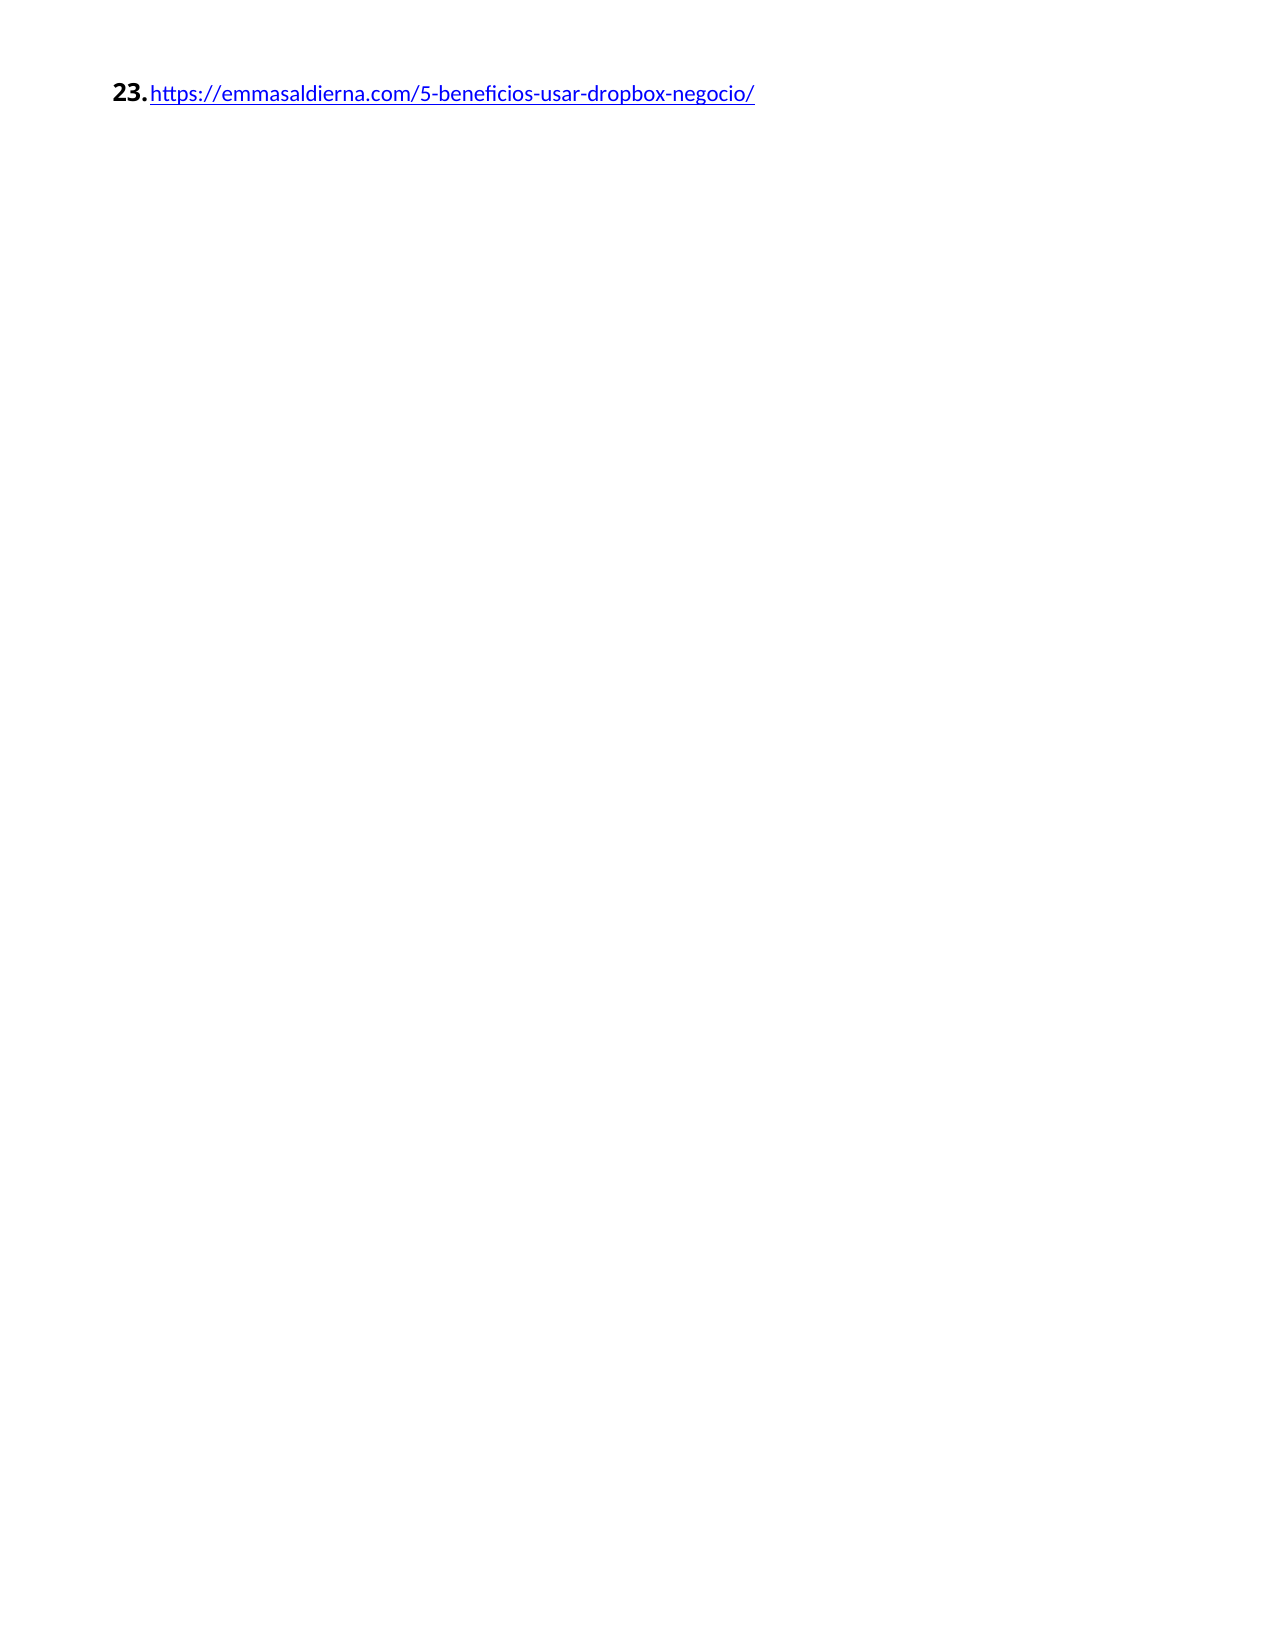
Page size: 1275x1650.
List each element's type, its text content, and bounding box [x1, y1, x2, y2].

list https://emmasaldierna.com/5-beneficios-usar-dropbox-negocio/ [112, 75, 1200, 109]
